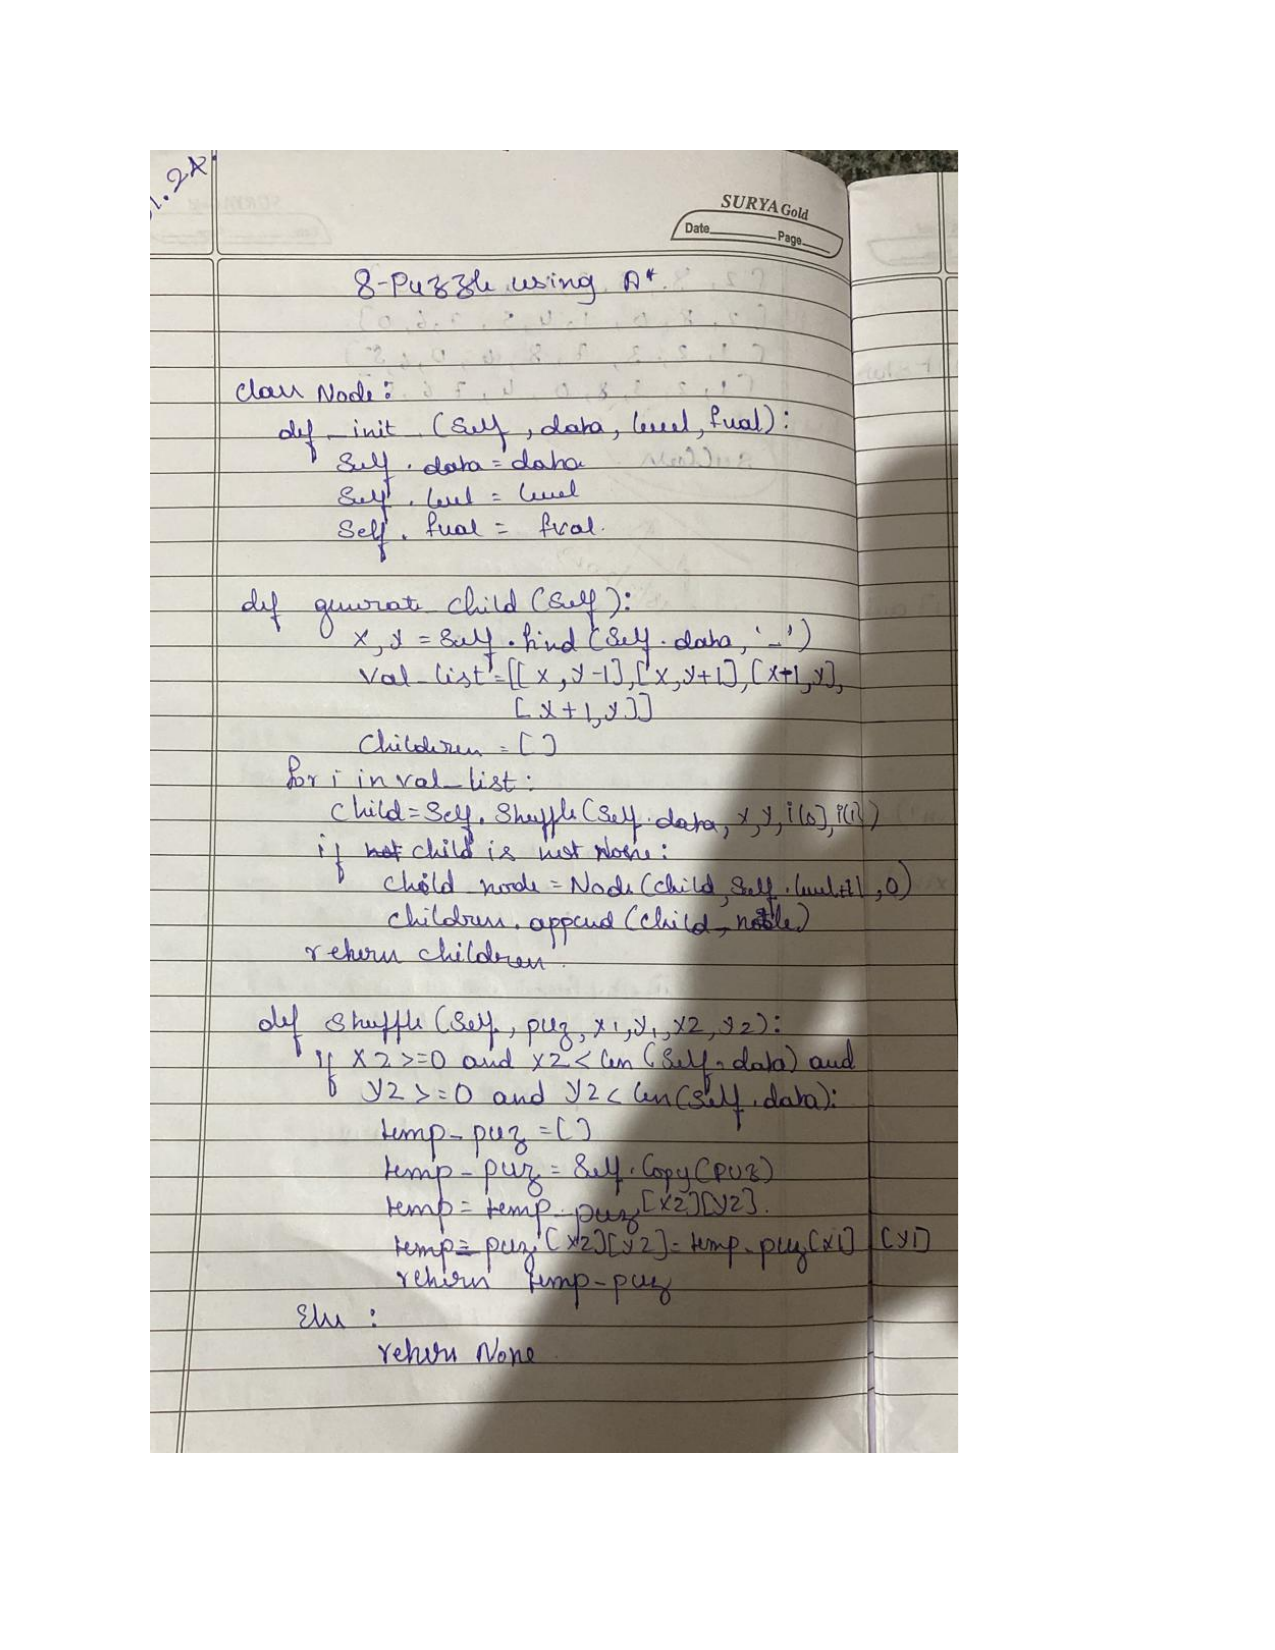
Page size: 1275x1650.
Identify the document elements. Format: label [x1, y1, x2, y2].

picture [150, 150, 959, 1453]
